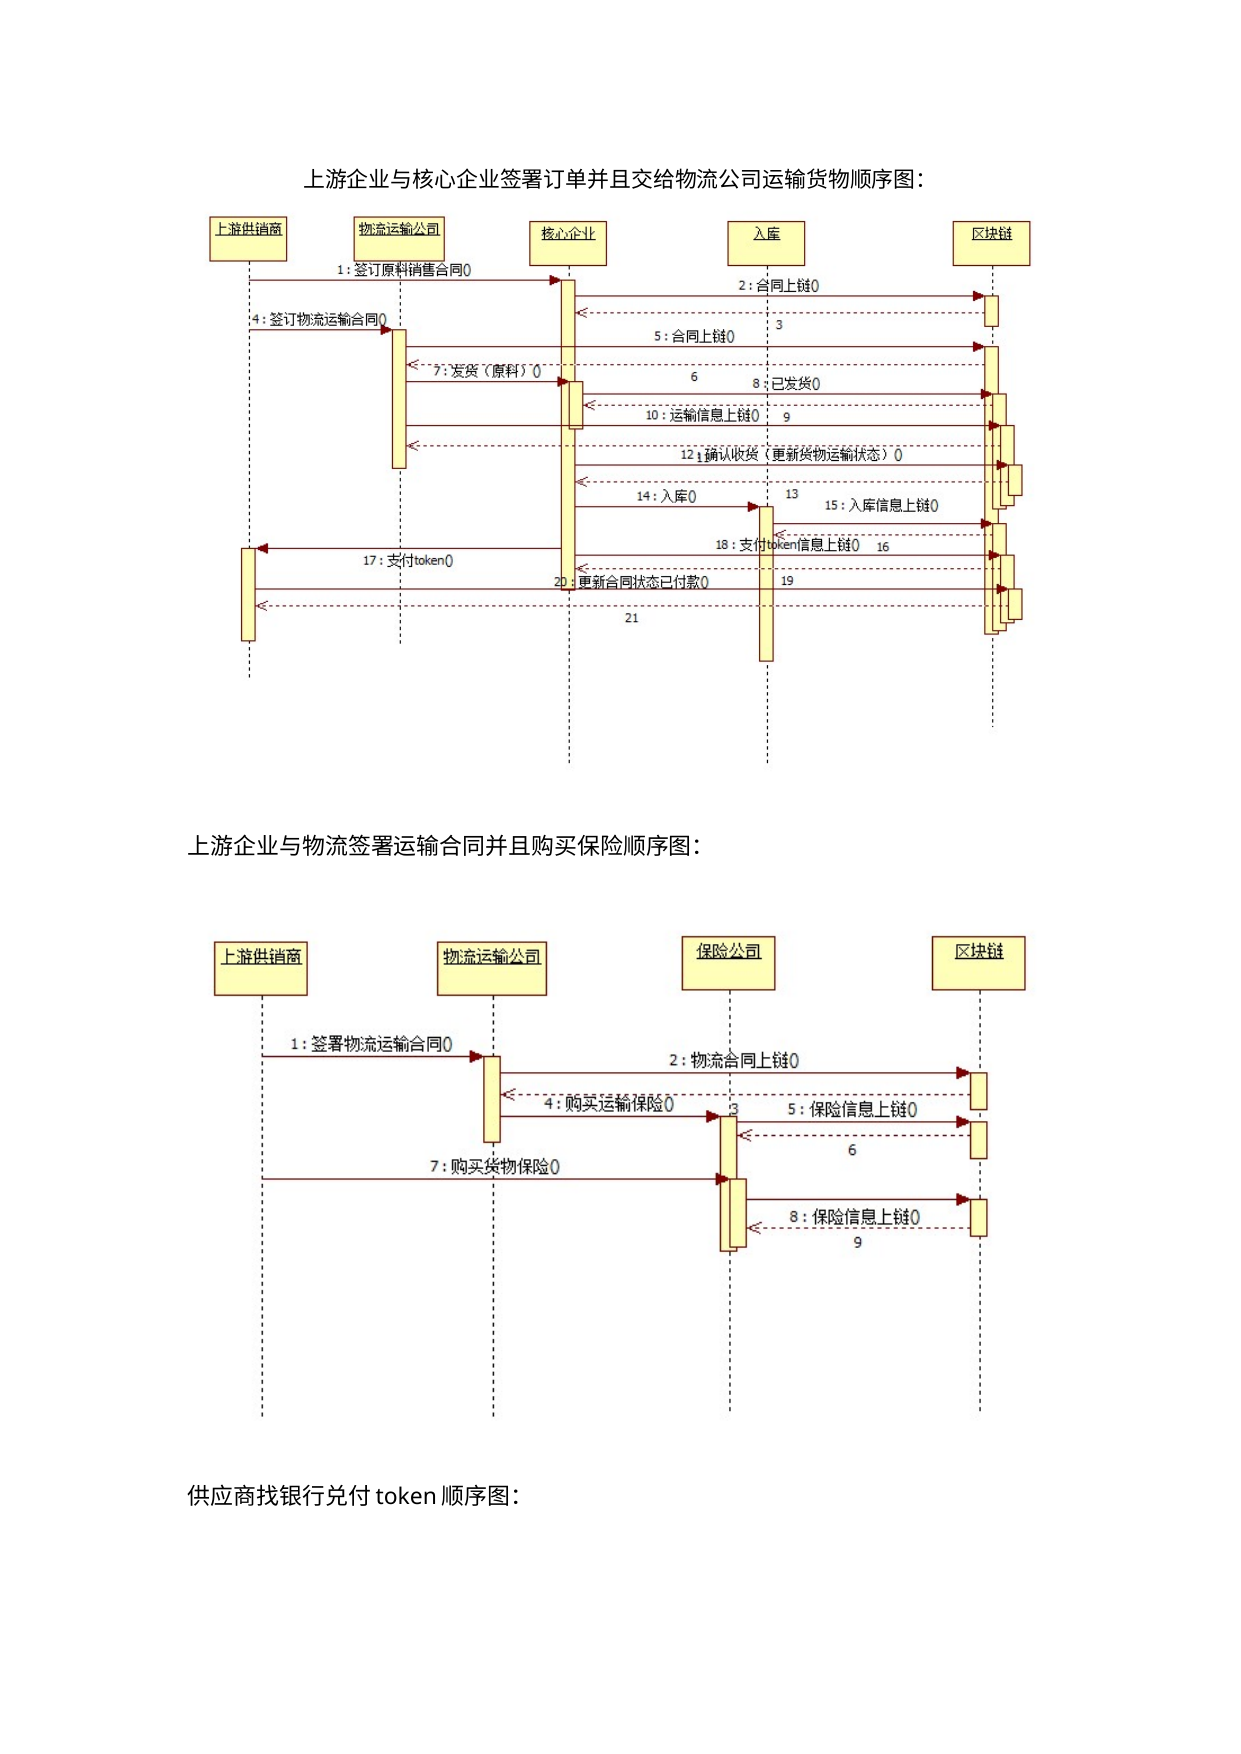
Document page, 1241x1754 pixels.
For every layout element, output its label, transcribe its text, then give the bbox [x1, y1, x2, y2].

text 上游企业与物流签署运输合同并且购买保险顺序图： [187, 812, 1053, 877]
text 供应商找银行兑付token顺序图： [187, 1462, 1053, 1527]
picture [187, 194, 1053, 788]
text 上游企业与核心企业签署订单并且交给物流公司运输货物顺序图： [187, 162, 1053, 194]
picture [187, 909, 1053, 1444]
